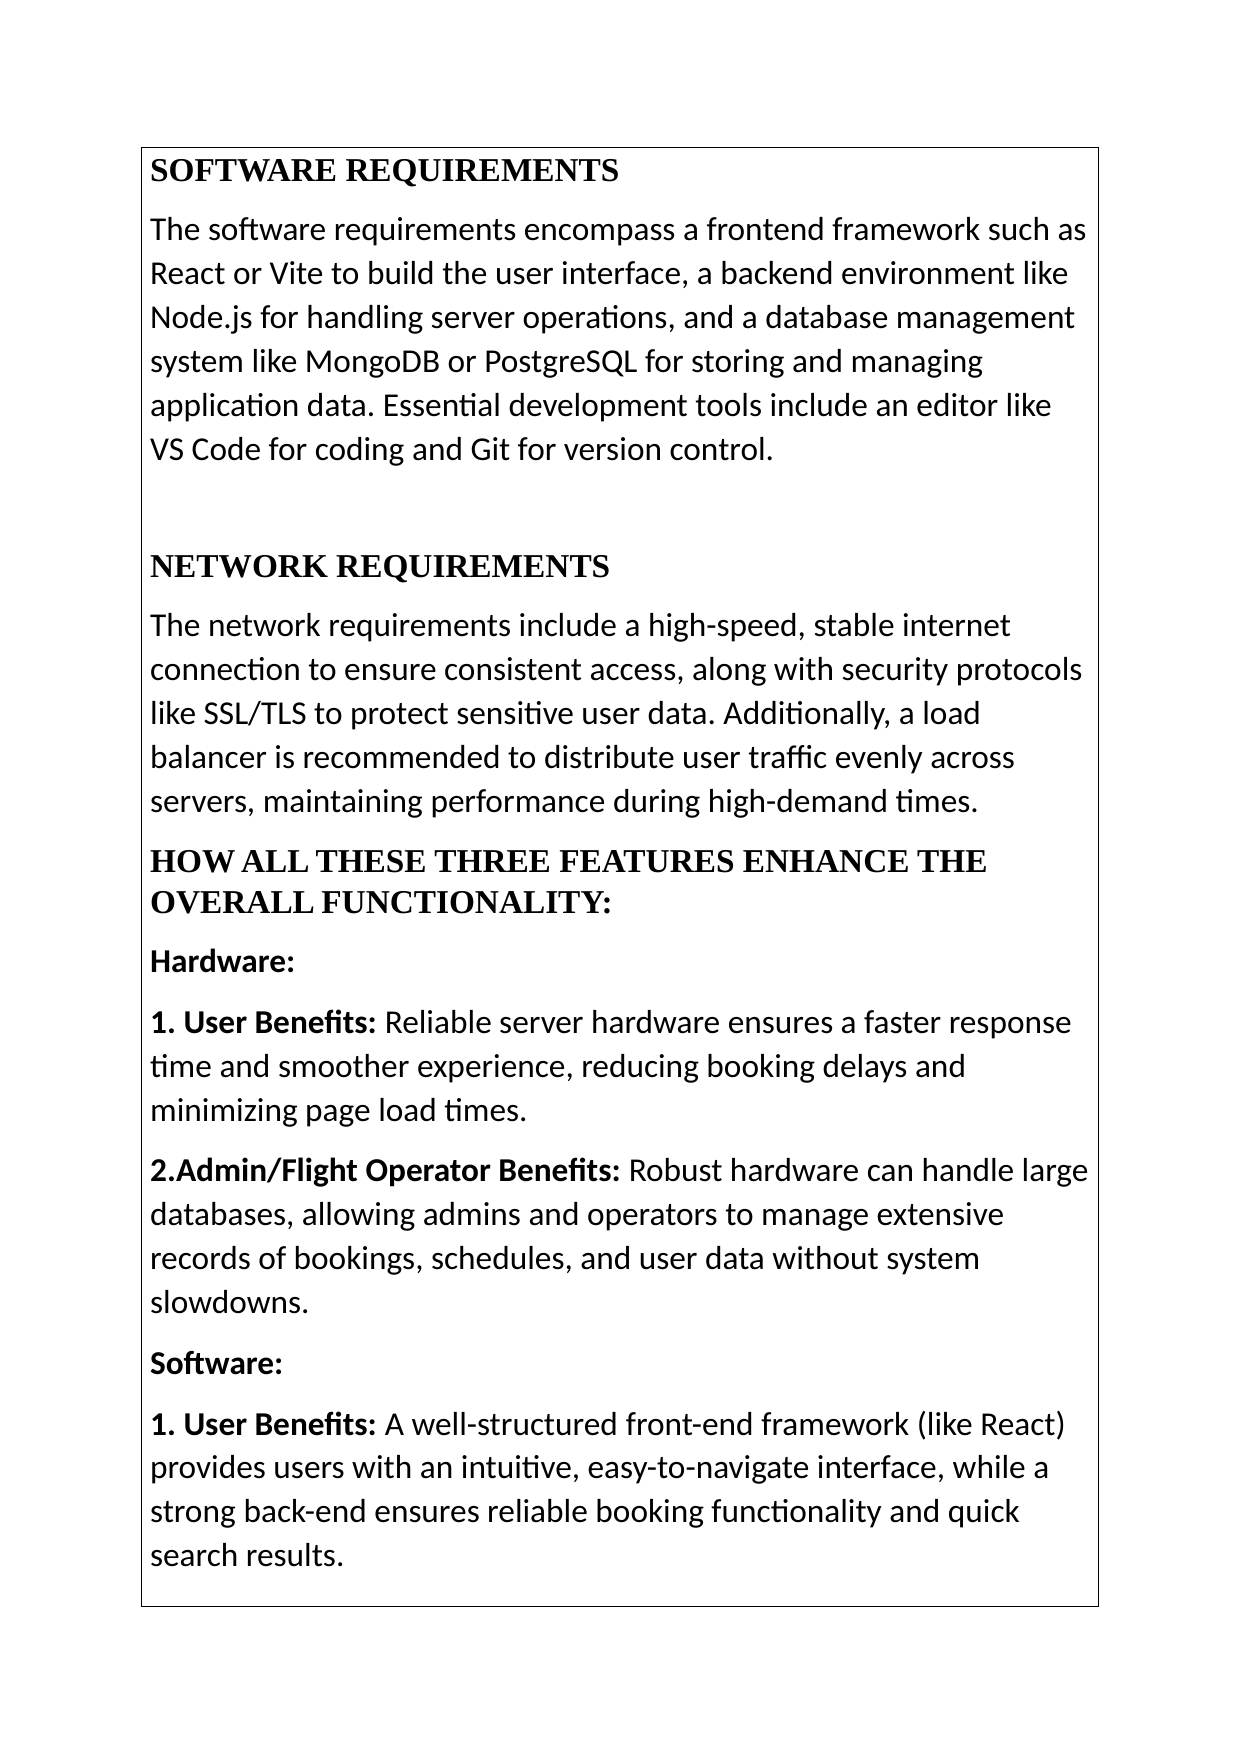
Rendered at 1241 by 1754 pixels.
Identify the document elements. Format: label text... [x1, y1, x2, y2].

text 1. User Benefits: Reliable server hardware ensures a faster response time and smoother experience, reducing booking delays and minimizing page load times. [150, 1001, 1090, 1129]
list 2.Admin/Flight Operator Benefits: Robust hardware can handle large databases, allowing admins and operators to manage extensive records of bookings, schedules, and user data without system slowdowns. [150, 1149, 1090, 1322]
text Software: [150, 1342, 1090, 1383]
text SOFTWARE REQUIREMENTS [150, 150, 1090, 188]
text NETWORK REQUIREMENTS [150, 546, 1090, 585]
list User Benefits: A well-structured front-end framework (like React) provides users with an intuitive, easy-to-navigate interface, while a strong back-end ensures reliable booking functionality and quick search results. [150, 1403, 1090, 1575]
text The software requirements encompass a frontend framework such as React or Vite to build the user interface, a backend environment like Node.js for handling server operations, and a database management system like MongoDB or PostgreSQL for storing and managing application data. Essential development tools include an editor like VS Code for coding and Git for version control. [150, 208, 1090, 468]
text HOW ALL THESE THREE FEATURES ENHANCE THE OVERALL FUNCTIONALITY: [150, 841, 1090, 921]
text Hardware: [150, 940, 1090, 981]
text The network requirements include a high-speed, stable internet connection to ensure consistent access, along with security protocols like SSL/TLS to protect sensitive user data. Additionally, a load balancer is recommended to distribute user traffic evenly across servers, maintaining performance during high-demand times. [150, 604, 1090, 821]
